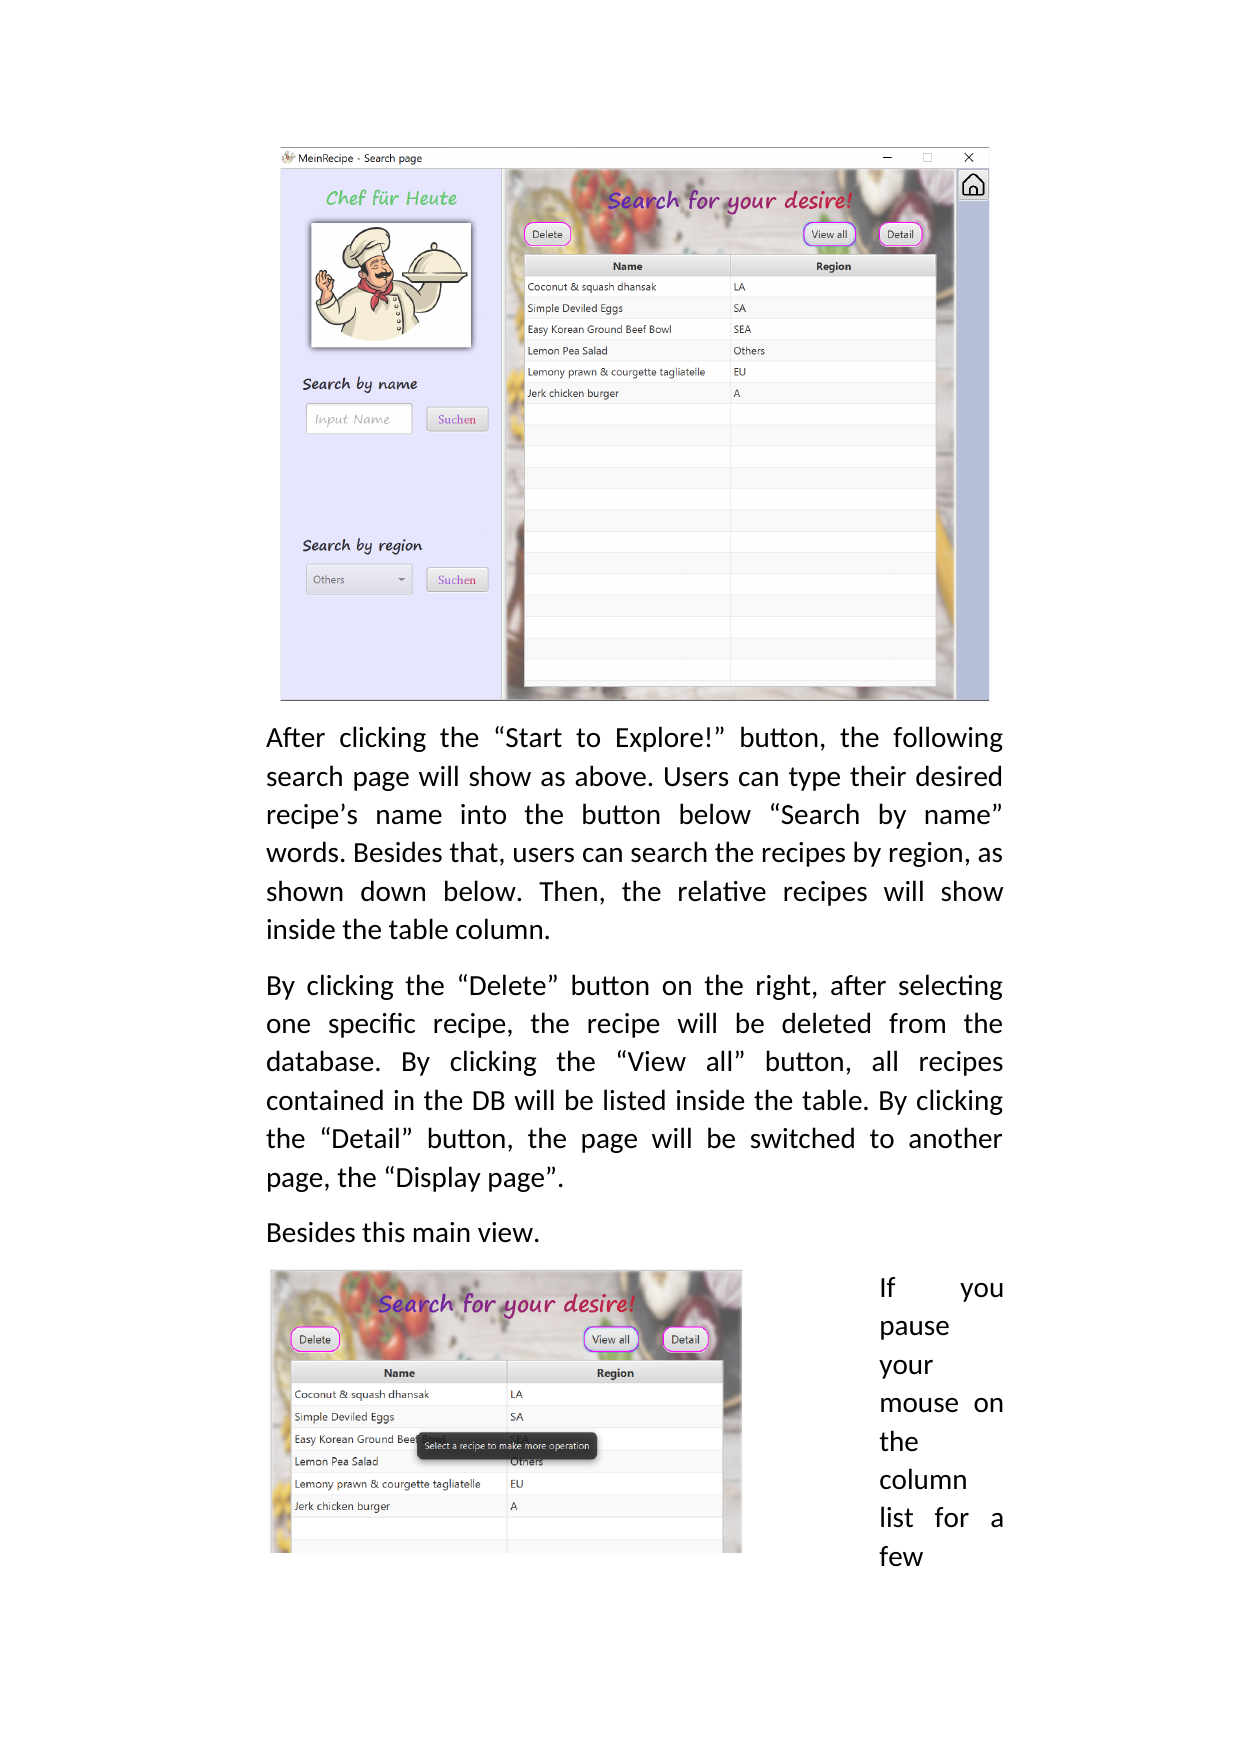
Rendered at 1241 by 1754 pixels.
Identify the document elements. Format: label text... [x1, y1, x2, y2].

list By clicking the “Delete” button on the right, after selecting one specific recipe, the recipe will be deleted from the database. By clicking the “View all” button, all recipes contained in the DB will be listed inside the table. By clicking the “Detail” button, the page will be switched to another page, the “Display page”. [266, 967, 1004, 1194]
list After clicking the “Start to Explore!” button, the following search page will show as above. Users can type their desired recipe’s name into the button below “Search by name” words. Besides that, users can search the recipes by region, as shown down below. Then, the relative recipes will show inside the table column. [266, 719, 1004, 947]
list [266, 1269, 1004, 1574]
picture [269, 1269, 743, 1553]
picture [280, 147, 990, 701]
list Besides this main view. [266, 1214, 1004, 1249]
